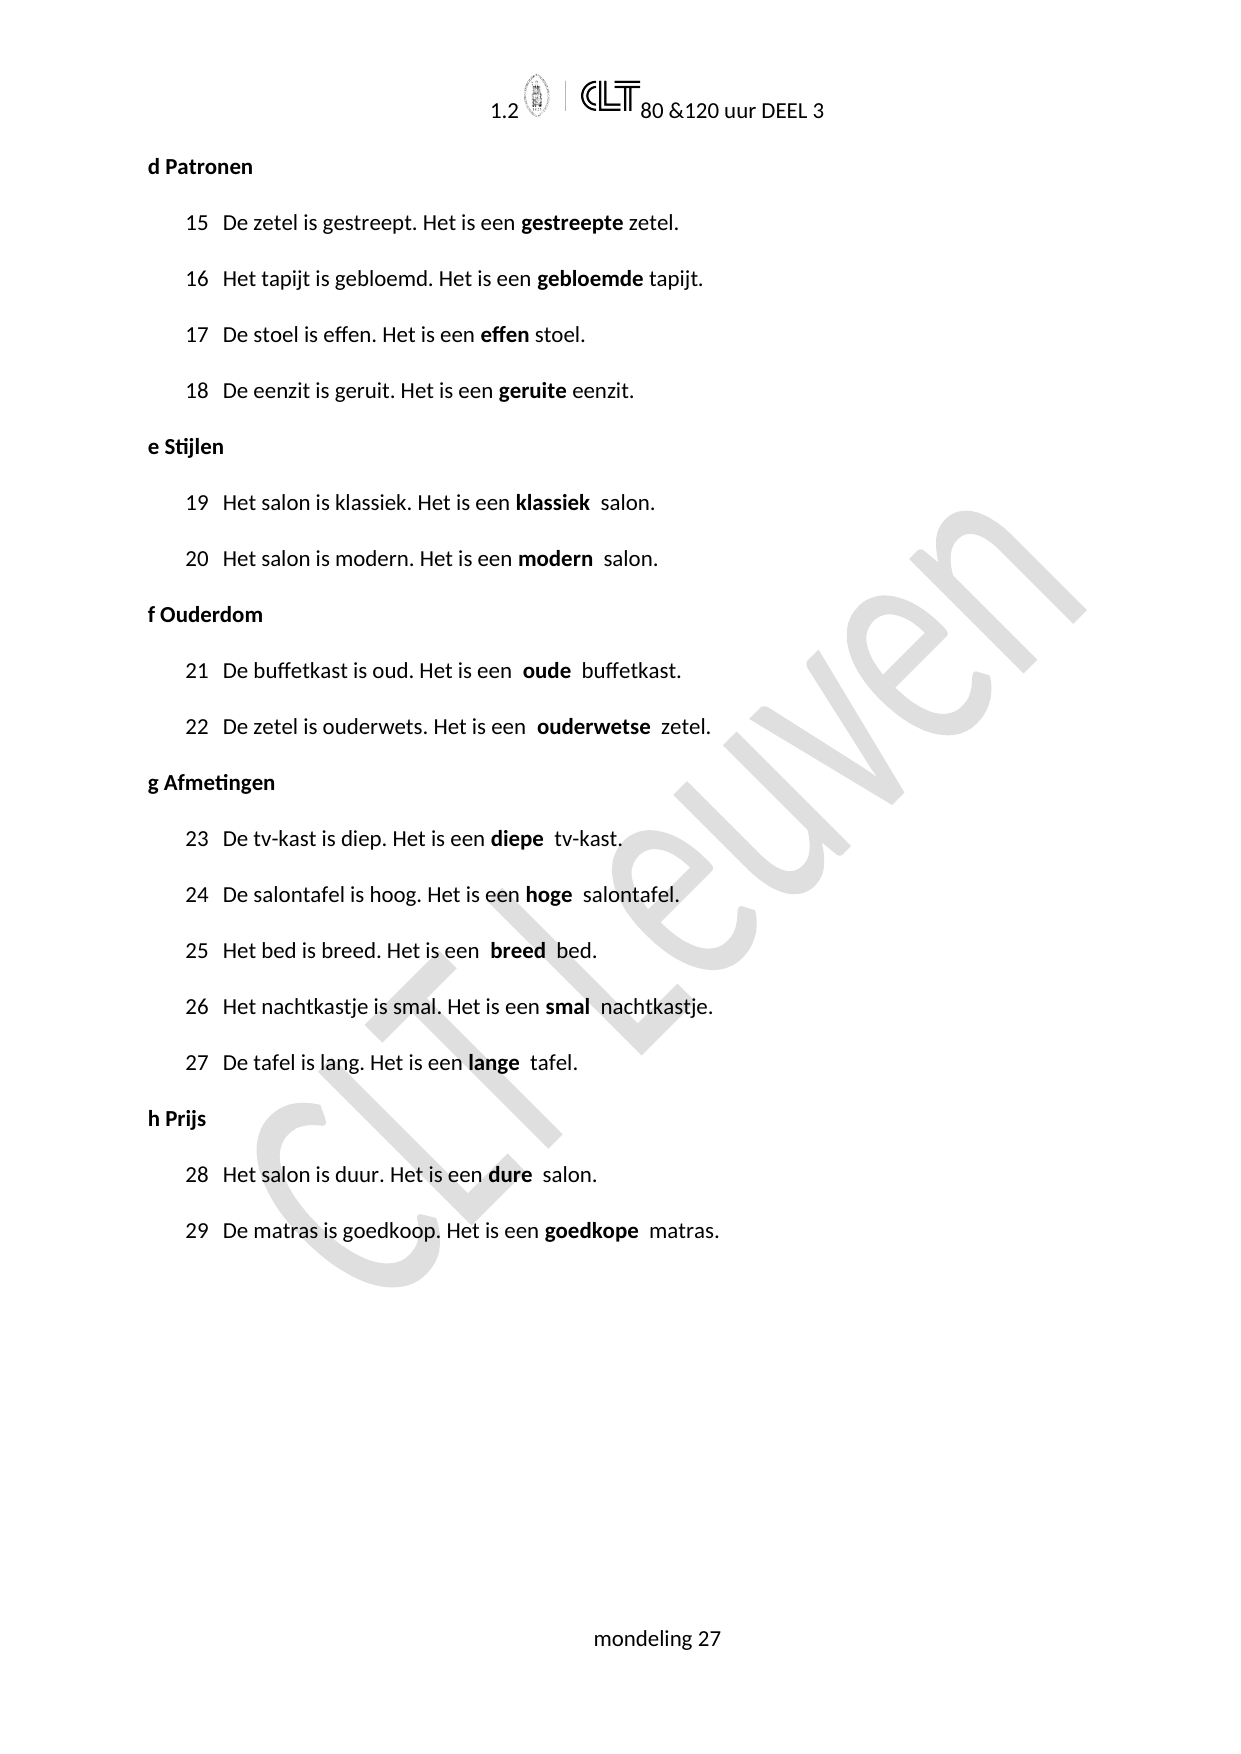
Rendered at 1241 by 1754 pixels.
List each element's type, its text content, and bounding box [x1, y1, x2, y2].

text h Prijs [148, 1104, 1167, 1132]
list De buffetkast is oud. Het is een oude buffetkast. [185, 656, 1167, 684]
list De eenzit is geruit. Het is een geruite eenzit. [185, 376, 1167, 404]
text e Stijlen [148, 432, 1167, 460]
list Het tapijt is gebloemd. Het is een gebloemde tapijt. [185, 264, 1167, 292]
list De zetel is ouderwets. Het is een ouderwetse zetel. [185, 712, 1167, 740]
list Het salon is klassiek. Het is een klassiek salon. [185, 488, 1167, 516]
list Het nachtkastje is smal. Het is een smal nachtkastje. [185, 992, 1167, 1020]
list De zetel is gestreept. Het is een gestreepte zetel. [185, 208, 1167, 236]
list Het salon is duur. Het is een dure salon. [185, 1161, 1167, 1188]
picture [523, 73, 641, 118]
text d Patronen [148, 152, 1167, 180]
list De stoel is effen. Het is een effen stoel. [185, 320, 1167, 348]
list De matras is goedkoop. Het is een goedkope matras. [185, 1217, 1167, 1244]
text g Afmetingen [148, 768, 1167, 796]
list Het salon is modern. Het is een modern salon. [185, 544, 1167, 572]
text f Ouderdom [148, 600, 1167, 628]
list De tafel is lang. Het is een lange tafel. [185, 1048, 1167, 1076]
list Het bed is breed. Het is een breed bed. [185, 936, 1167, 964]
list De salontafel is hoog. Het is een hoge salontafel. [185, 880, 1167, 908]
list De tv-kast is diep. Het is een diepe tv-kast. [185, 824, 1167, 852]
